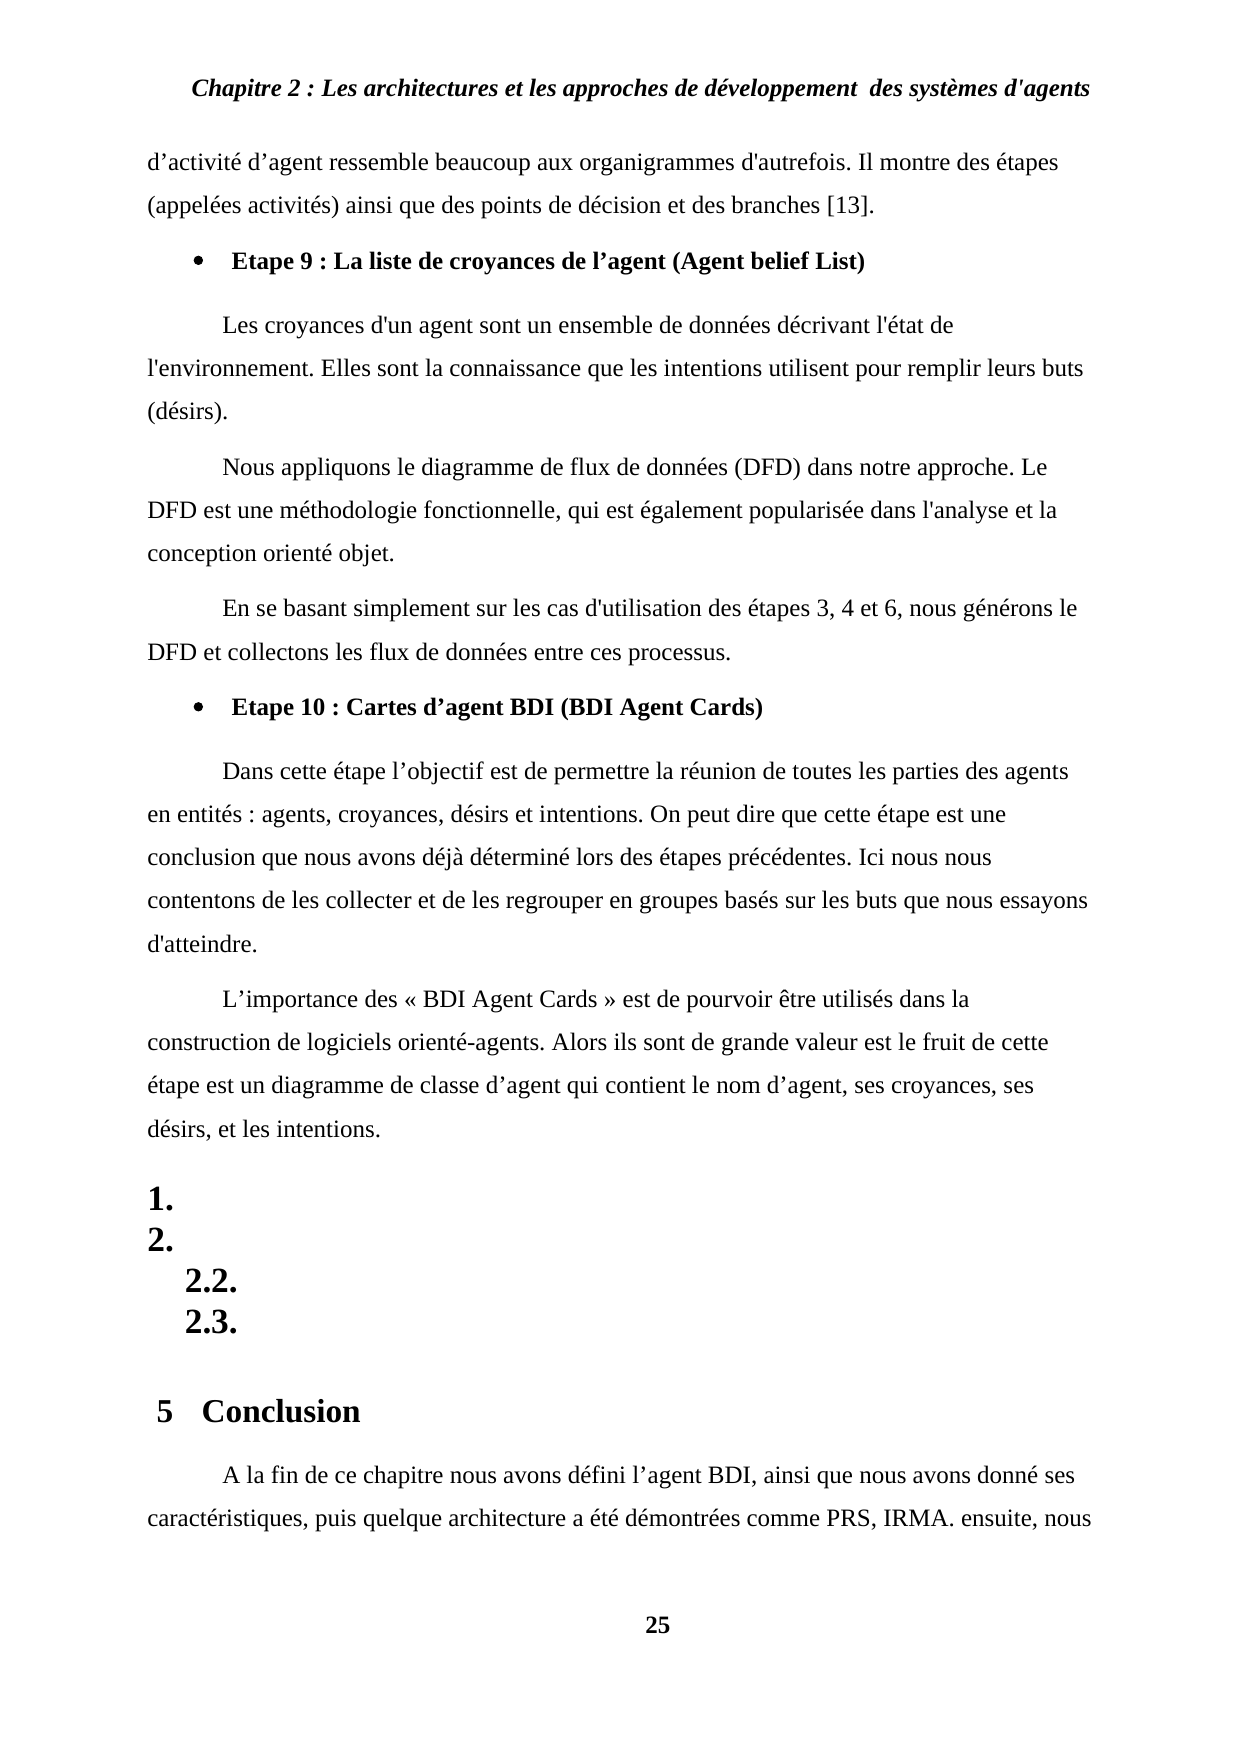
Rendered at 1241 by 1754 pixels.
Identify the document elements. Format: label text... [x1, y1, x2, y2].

text Nous appliquons le diagramme de flux de données (DFD) dans notre approche. Le DFD est une méthodologie fonctionnelle, qui est également popularisée dans l'analyse et la conception orienté objet. [147, 452, 1093, 567]
list Etape 10 : Cartes d’agent BDI (BDI Agent Cards) [194, 692, 1093, 721]
text Les croyances d'un agent sont un ensemble de données décrivant l'état de l'environnement. Elles sont la connaissance que les intentions utilisent pour remplir leurs buts (désirs). [147, 310, 1093, 425]
subtitle Conclusion [156, 1391, 1093, 1429]
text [147, 147, 1093, 219]
text En se basant simplement sur les cas d'utilisation des étapes 3, 4 et 6, nous générons le DFD et collectons les flux de données entre ces processus. [147, 593, 1093, 665]
text L’importance des « BDI Agent Cards » est de pourvoir être utilisés dans la construction de logiciels orienté-agents. Alors ils sont de grande valeur est le fruit de cette étape est un diagramme de classe d’agent qui contient le nom d’agent, ses croyances, ses désirs, et les intentions. [147, 984, 1093, 1142]
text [147, 1460, 1093, 1532]
list Etape 9 : La liste de croyances de l’agent (Agent belief List) [194, 246, 1093, 274]
text Dans cette étape l’objectif est de permettre la réunion de toutes les parties des agents en entités : agents, croyances, désirs et intentions. On peut dire que cette étape est une conclusion que nous avons déjà déterminé lors des étapes précédentes. Ici nous nous contentons de les collecter et de les regrouper en groupes basés sur les buts que nous essayons d'atteindre. [147, 756, 1093, 957]
